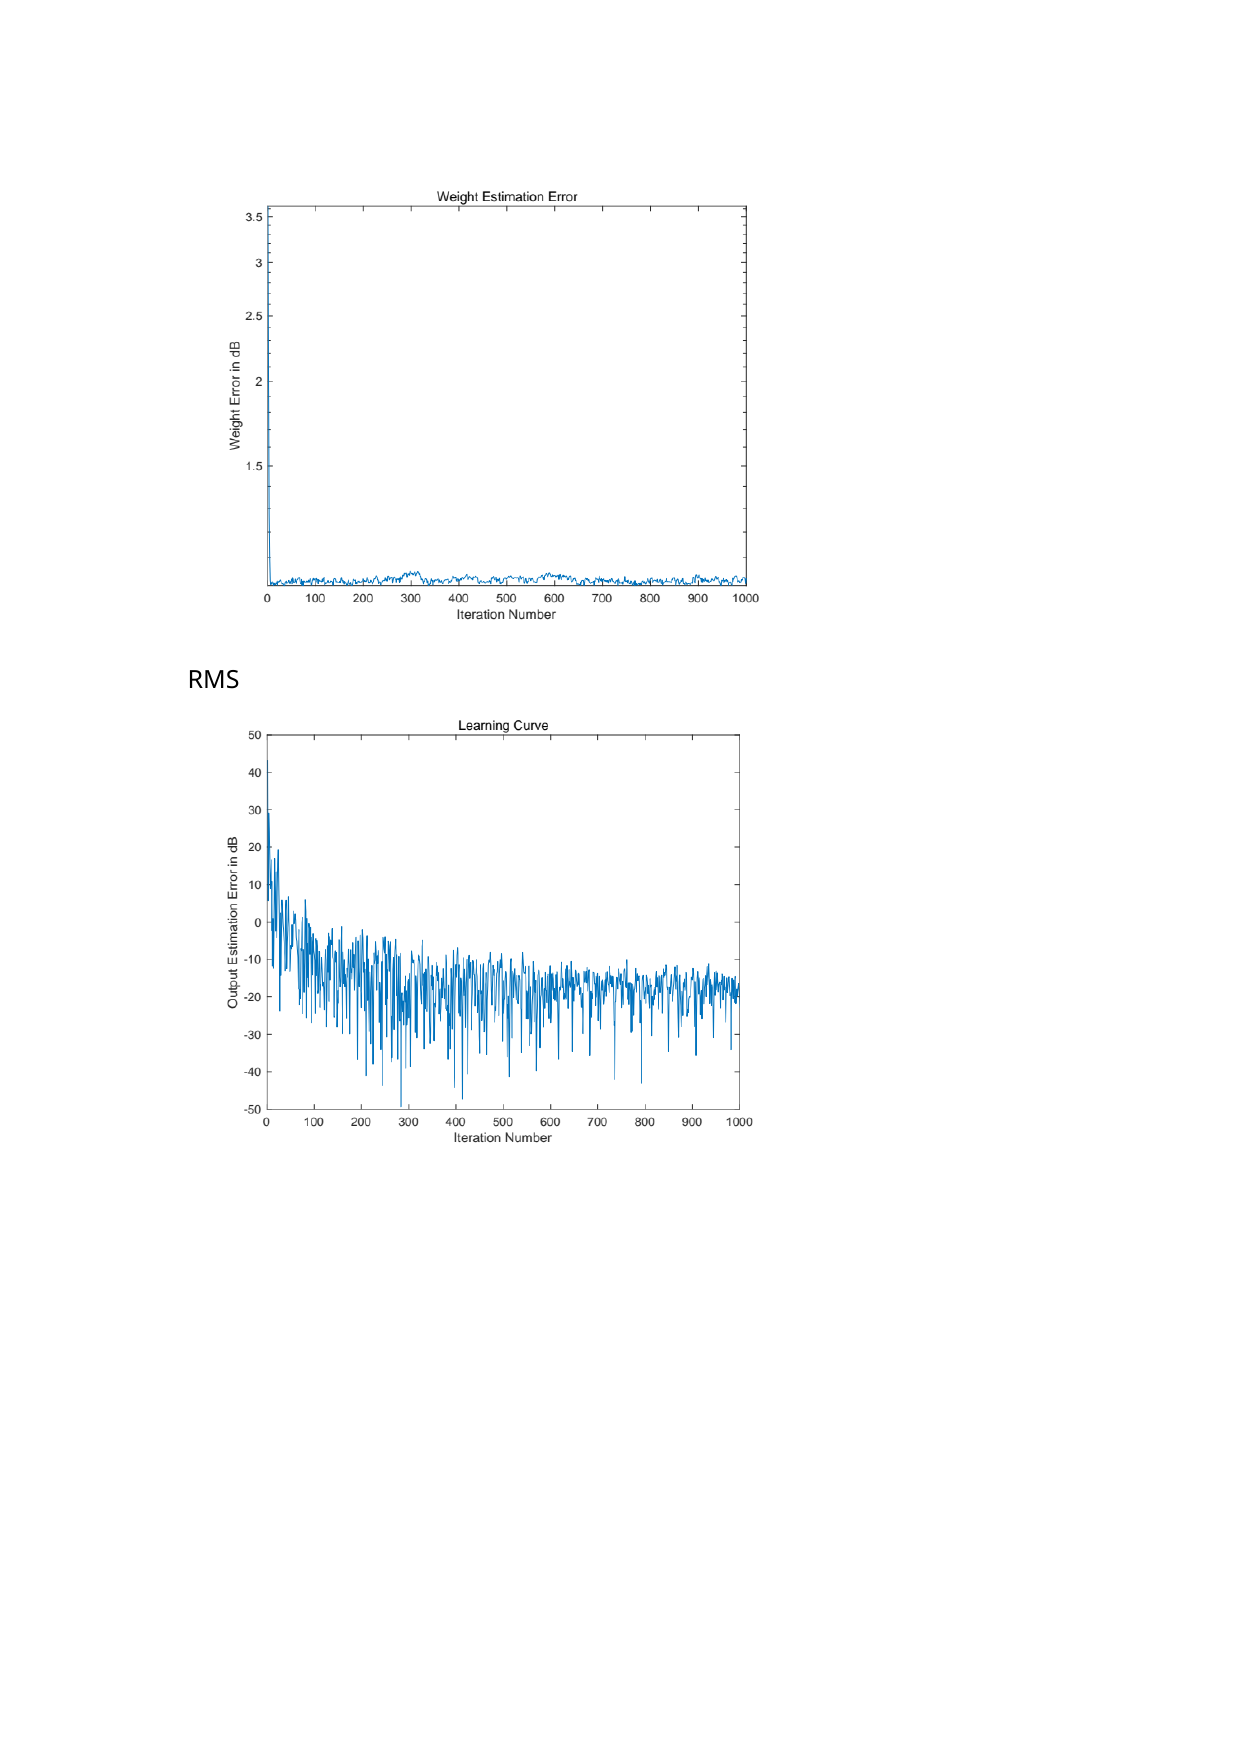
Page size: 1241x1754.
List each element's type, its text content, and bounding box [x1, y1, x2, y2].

text RMS [187, 657, 1053, 701]
